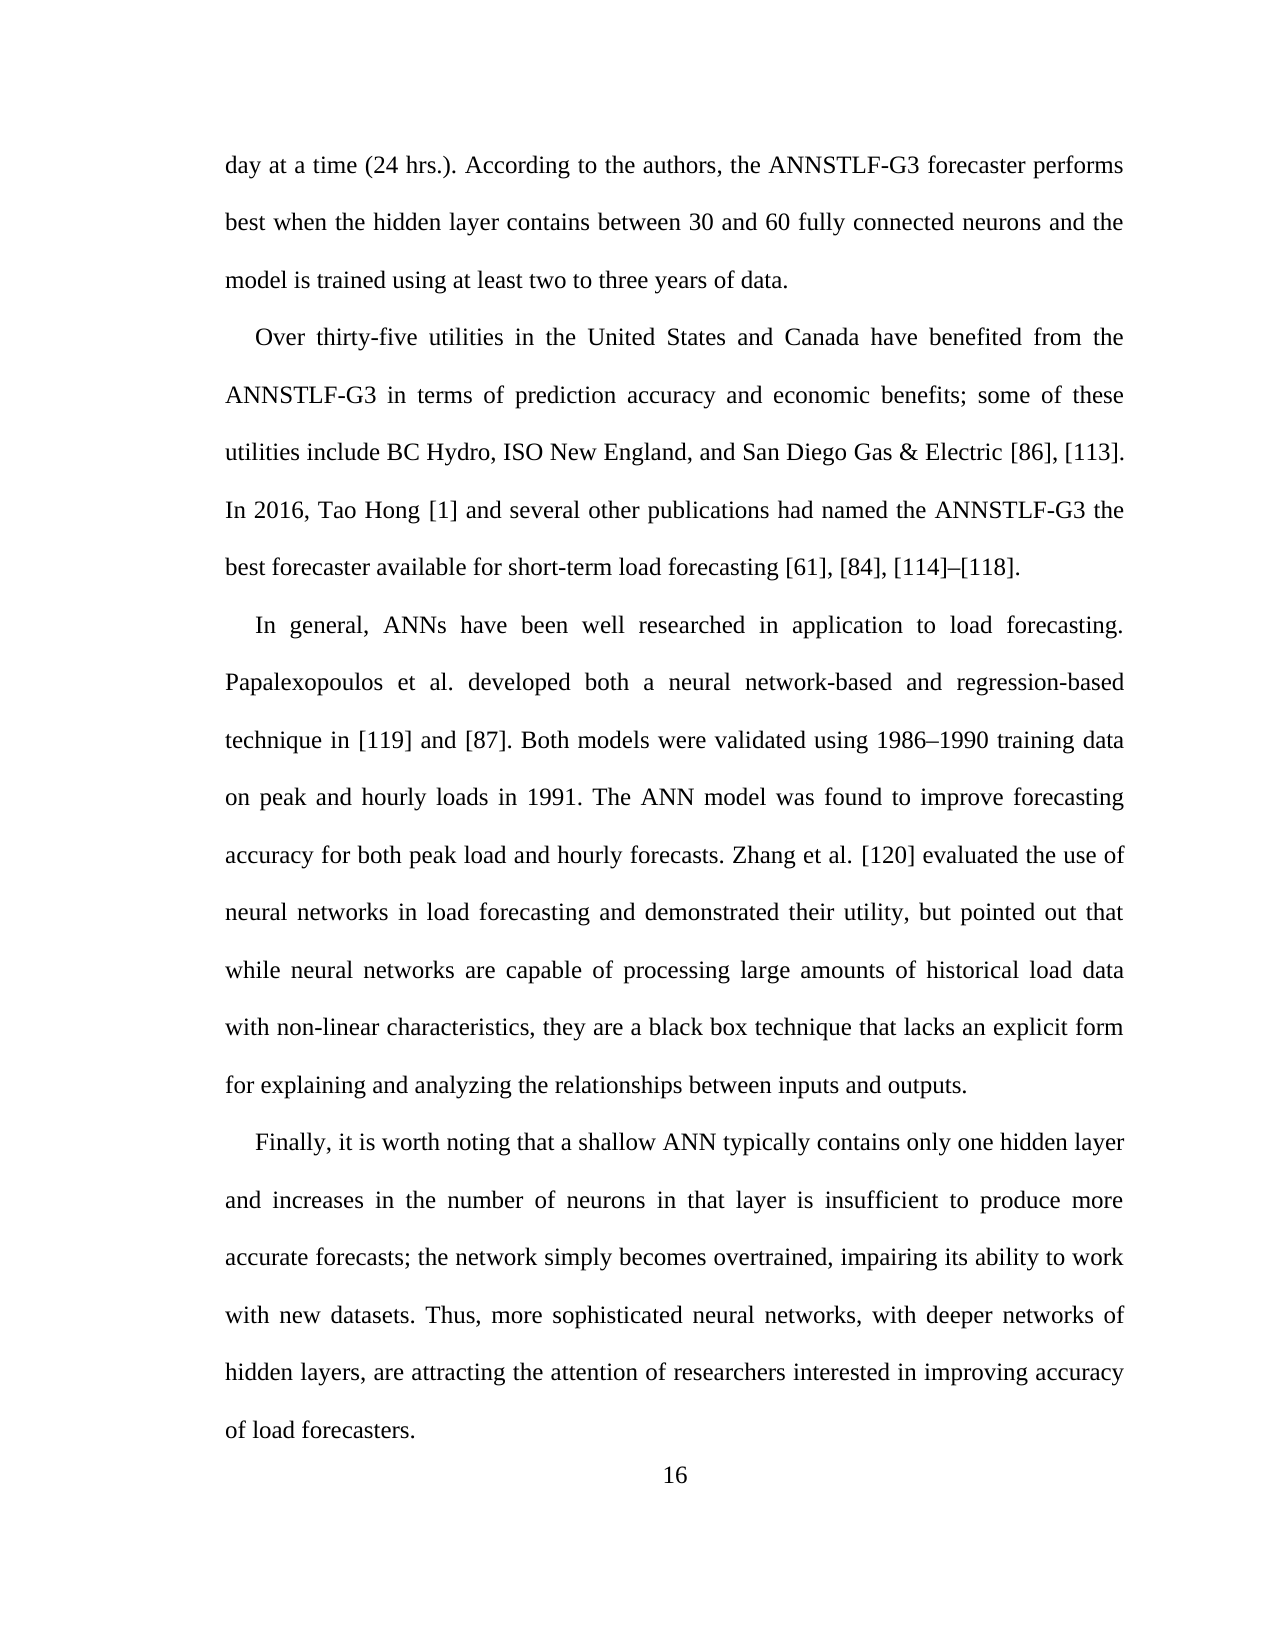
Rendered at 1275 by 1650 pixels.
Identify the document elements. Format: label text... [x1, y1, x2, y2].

text Over thirty-five utilities in the United States and Canada have benefited from the ANNSTLF-G3 in terms of prediction accuracy and economic benefits; some of these utilities include BC Hydro, ISO New England, and San Diego Gas & Electric [86], [113]. In 2016, Tao Hong [1] and several other publications had named the ANNSTLF-G3 the best forecaster available for short-term load forecasting [61], [84], [114]–[118]. [225, 322, 1125, 581]
text Finally, it is worth noting that a shallow ANN typically contains only one hidden layer and increases in the number of neurons in that layer is insufficient to produce more accurate forecasts; the network simply becomes overtrained, impairing its ability to work with new datasets. Thus, more sophisticated neural networks, with deeper networks of hidden layers, are attracting the attention of researchers interested in improving accuracy of load forecasters. [225, 1127, 1125, 1444]
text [225, 150, 1125, 294]
text In general, ANNs have been well researched in application to load forecasting. Papalexopoulos et al. developed both a neural network-based and regression-based technique in [119] and [87]. Both models were validated using 1986–1990 training data on peak and hourly loads in 1991. The ANN model was found to improve forecasting accuracy for both peak load and hourly forecasts. Zhang et al. [120] evaluated the use of neural networks in load forecasting and demonstrated their utility, but pointed out that while neural networks are capable of processing large amounts of historical load data with non-linear characteristics, they are a black box technique that lacks an explicit form for explaining and analyzing the relationships between inputs and outputs. [225, 610, 1125, 1099]
